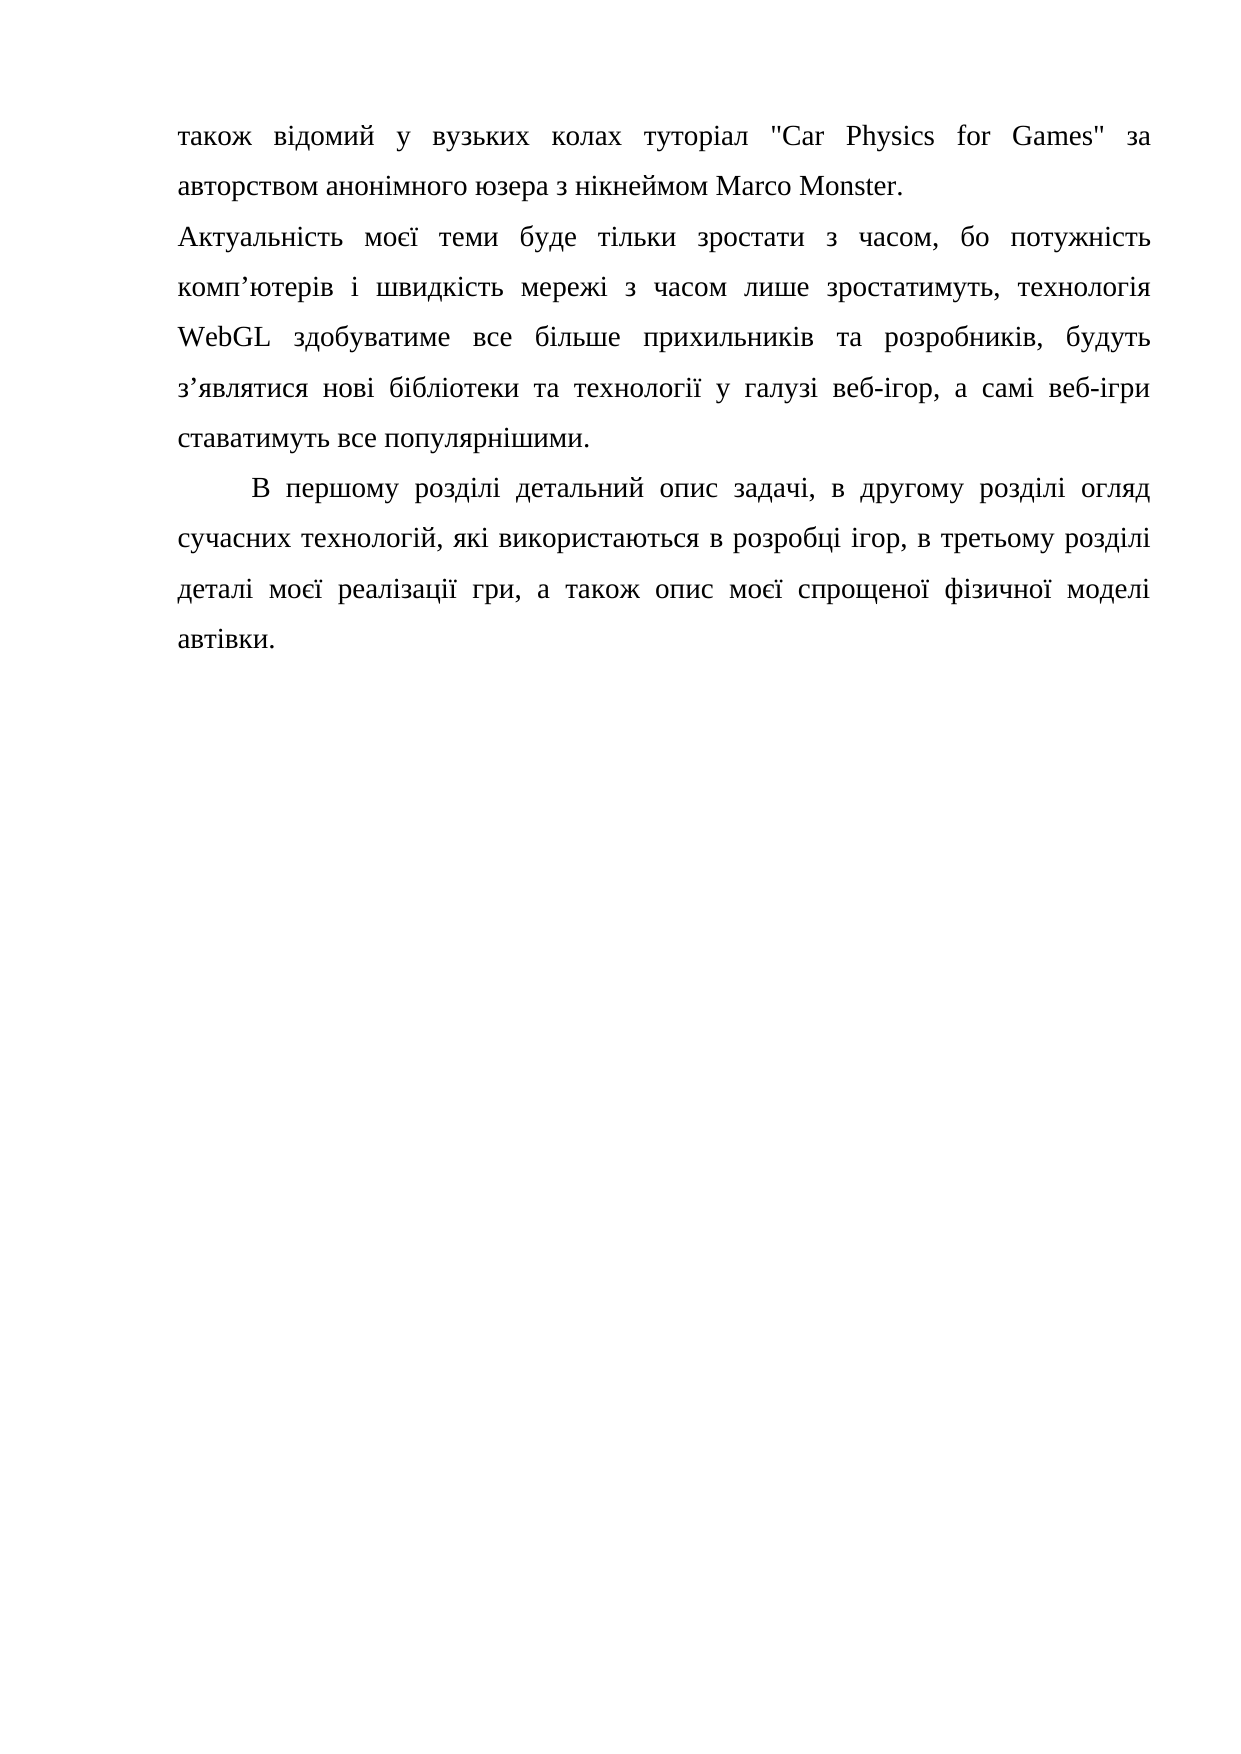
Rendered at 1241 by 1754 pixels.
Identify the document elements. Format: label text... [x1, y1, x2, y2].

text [177, 118, 1152, 202]
text В першому розділі детальний опис задачі, в другому розділі огляд сучасних технологій, які використаються в розробці ігор, в третьому розділі деталі моєї реалізації гри, а також опис моєї спрощеної фізичної моделі автівки. [177, 470, 1152, 655]
text Актуальність моєї теми буде тільки зростати з часом, бо потужність комп’ютерів і швидкість мережі з часом лише зростатимуть, технологія WebGL здобуватиме все більше прихильників та розробників, будуть з’являтися нові бібліотеки та технології у галузі веб-ігор, а самі веб-ігри ставатимуть все популярнішими. [177, 219, 1152, 453]
